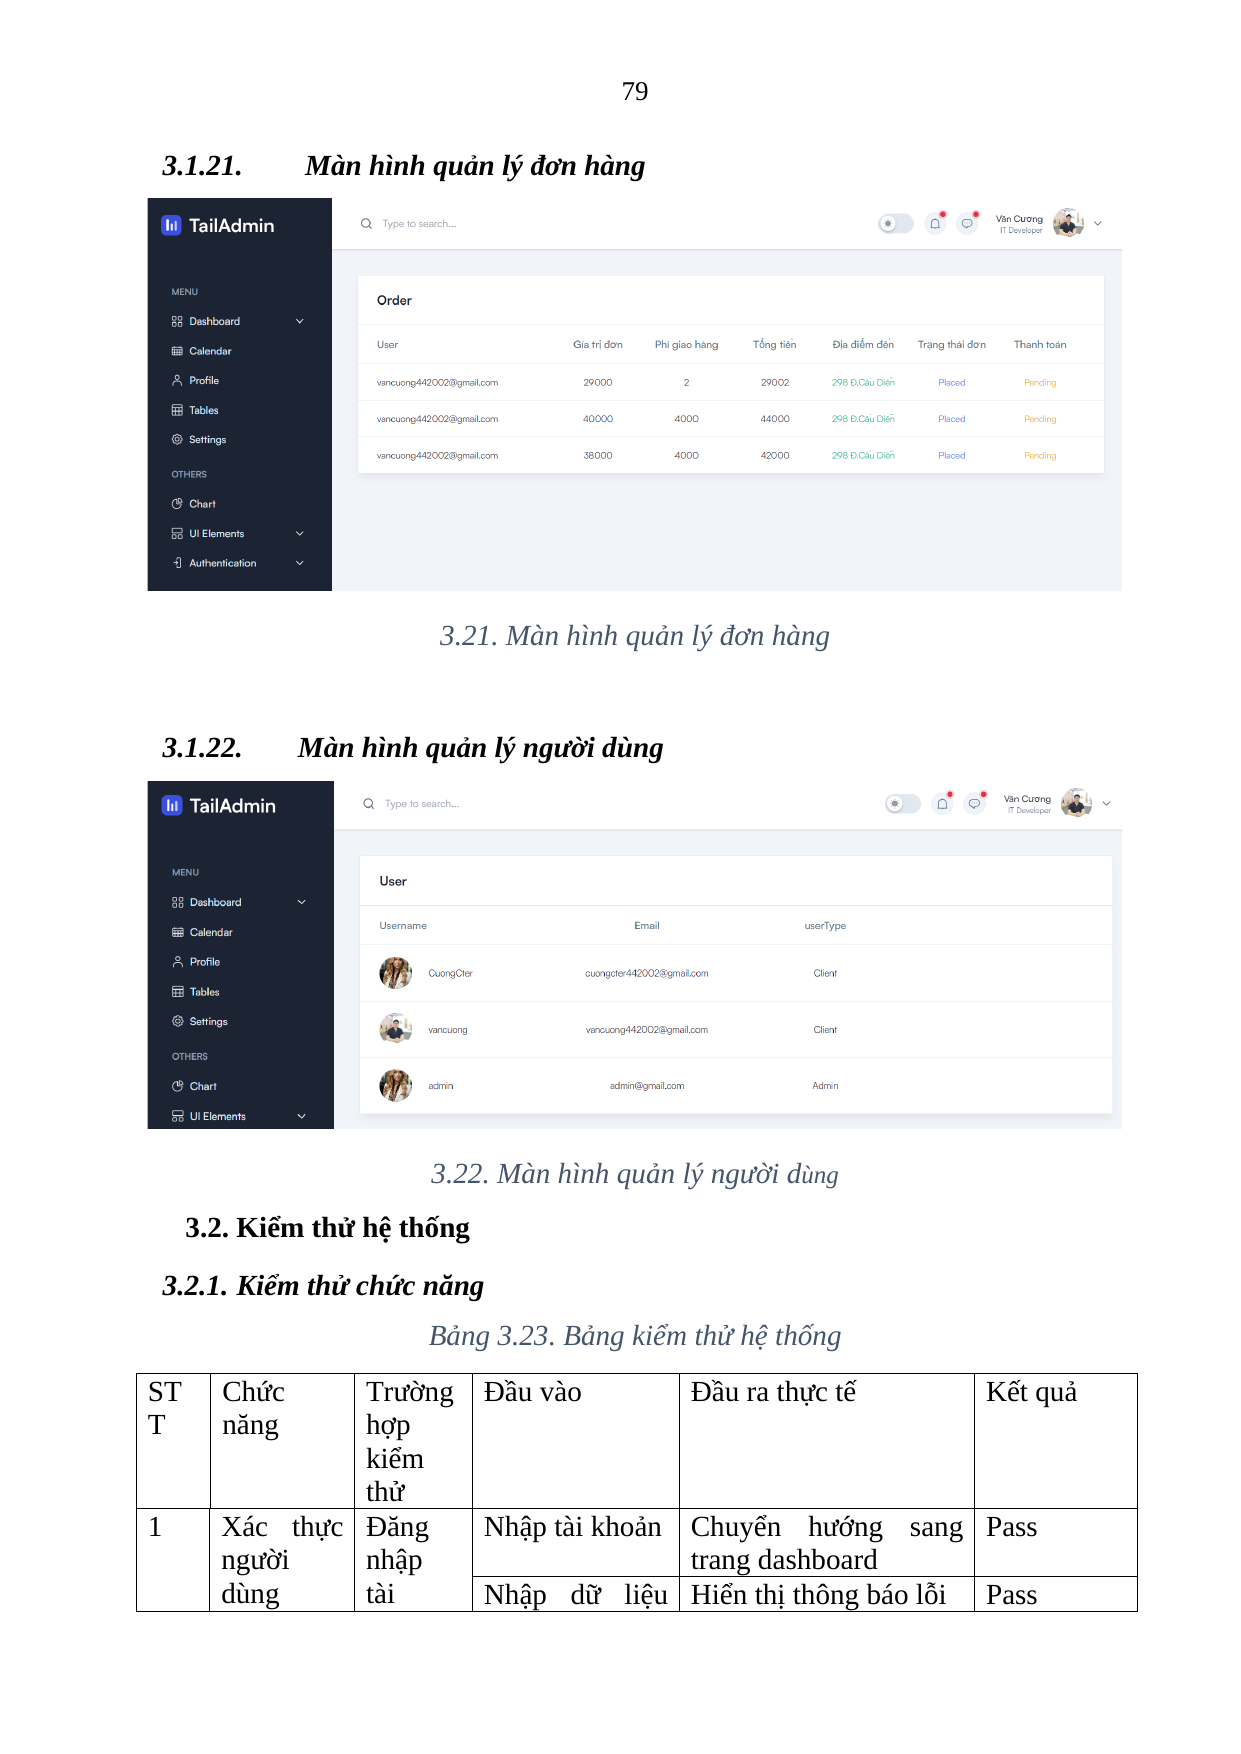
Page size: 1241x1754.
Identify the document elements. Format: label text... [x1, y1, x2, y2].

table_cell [680, 1577, 974, 1611]
table_cell 1 [137, 1509, 209, 1611]
subtitle Màn hình quản lý đơn hàng [162, 148, 1122, 181]
text 3.22. Màn hình quản lý người dùng [148, 1156, 1122, 1189]
picture [147, 781, 1123, 1129]
table_cell Pass [975, 1509, 1137, 1576]
table_cell Xác thực người dùng [210, 1509, 354, 1611]
table_cell Pass [975, 1577, 1137, 1611]
table_header Trường hợp kiểm thử [355, 1374, 472, 1508]
table_header Chức năng [211, 1374, 354, 1508]
subtitle Kiểm thử hệ thống [185, 1210, 1122, 1244]
table_header Đầu ra thực tế [680, 1374, 974, 1508]
text 3.21. Màn hình quản lý đơn hàng [148, 618, 1122, 651]
text Bảng 3.23. Bảng kiểm thử hệ thống [148, 1318, 1122, 1352]
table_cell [473, 1577, 679, 1611]
subtitle Màn hình quản lý người dùng [162, 731, 1122, 764]
table_header Kết quả [975, 1374, 1137, 1508]
table_cell Đăng nhập tài khoản [355, 1509, 472, 1611]
subtitle Kiểm thử chức năng [162, 1268, 1122, 1301]
table_header Đầu vào [473, 1374, 679, 1508]
table_header STT [137, 1374, 210, 1508]
table_cell Chuyển hướng sang trang dashboard [680, 1509, 974, 1576]
table_cell Nhập tài khoản [473, 1509, 679, 1576]
picture [147, 198, 1123, 591]
